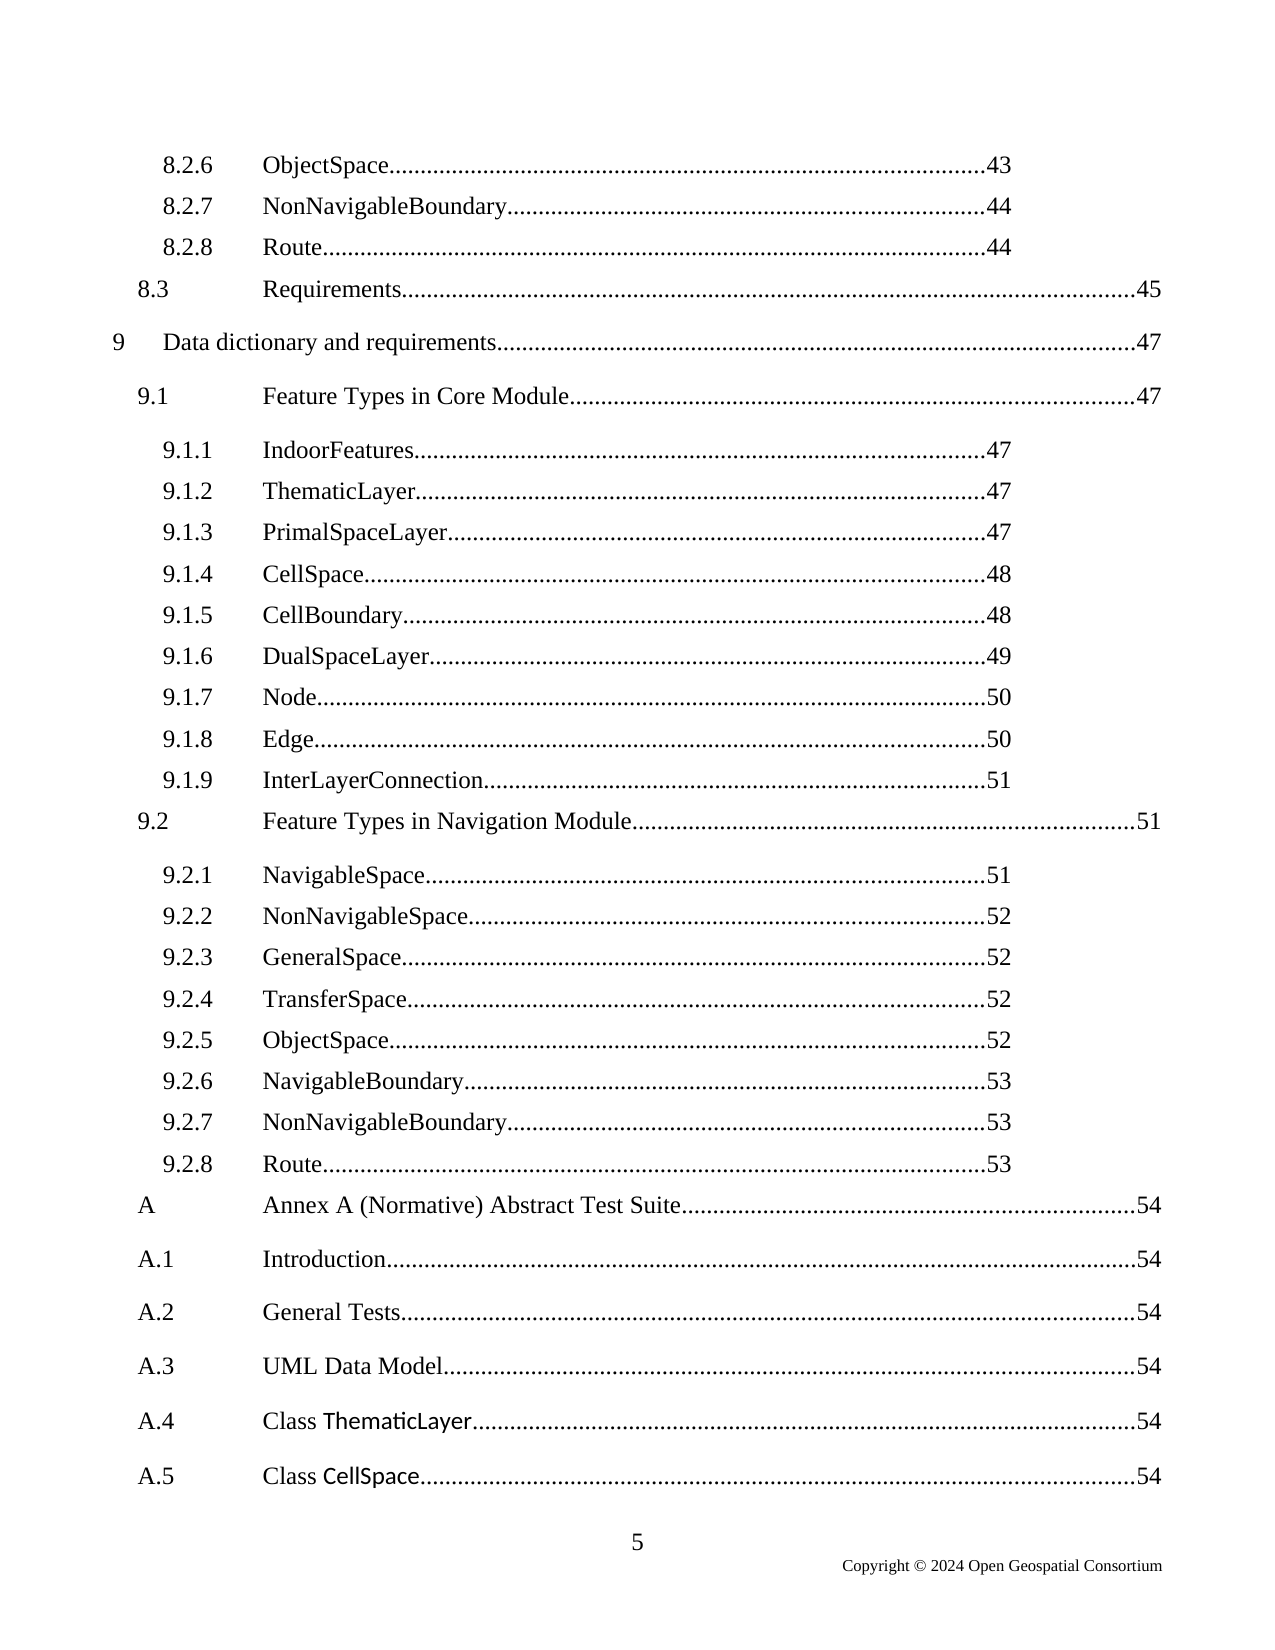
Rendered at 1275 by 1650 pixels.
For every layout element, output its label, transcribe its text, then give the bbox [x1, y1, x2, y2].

text 9.1.1 IndoorFeatures 47 [163, 435, 1162, 464]
text 9.2.7 NonNavigableBoundary 53 [163, 1107, 1162, 1136]
text A.1 Introduction 54 [137, 1244, 1162, 1272]
text 8.2.6 ObjectSpace 43 [163, 150, 1162, 179]
text 9.2.5 ObjectSpace 52 [163, 1025, 1162, 1054]
text 9.1 Feature Types in Core Module 47 [137, 381, 1162, 410]
text 9.1.8 Edge 50 [163, 724, 1162, 752]
text 9.1.9 InterLayerConnection 51 [163, 765, 1162, 794]
text A Annex A (Normative) Abstract Test Suite 54 [137, 1190, 1162, 1219]
text 9.2.8 Route 53 [163, 1149, 1162, 1177]
text 8.2.7 NonNavigableBoundary 44 [163, 191, 1162, 220]
text 9.1.4 CellSpace 48 [163, 559, 1162, 587]
text 9.2.1 NavigableSpace 51 [163, 860, 1162, 889]
text A.5 Class CellSpace 54 [137, 1461, 1162, 1491]
text 9.2 Feature Types in Navigation Module 51 [137, 806, 1162, 835]
text A.4 Class ThematicLayer 54 [137, 1405, 1162, 1436]
text 8.3 Requirements 45 [137, 274, 1162, 302]
text 9.1.3 PrimalSpaceLayer 47 [163, 517, 1162, 546]
text 8.2.8 Route 44 [163, 232, 1162, 261]
text 9 Data dictionary and requirements 47 [112, 327, 1162, 356]
text 9.2.4 TransferSpace 52 [163, 984, 1162, 1012]
text 9.1.2 ThematicLayer 47 [163, 476, 1162, 505]
text 9.1.6 DualSpaceLayer 49 [163, 641, 1162, 670]
text 9.2.6 NavigableBoundary 53 [163, 1066, 1162, 1095]
text 9.2.2 NonNavigableSpace 52 [163, 901, 1162, 930]
text 9.2.3 GeneralSpace 52 [163, 942, 1162, 971]
text 9.1.7 Node 50 [163, 682, 1162, 711]
text A.3 UML Data Model 54 [137, 1351, 1162, 1380]
text A.2 General Tests 54 [137, 1297, 1162, 1326]
text 9.1.5 CellBoundary 48 [163, 600, 1162, 629]
